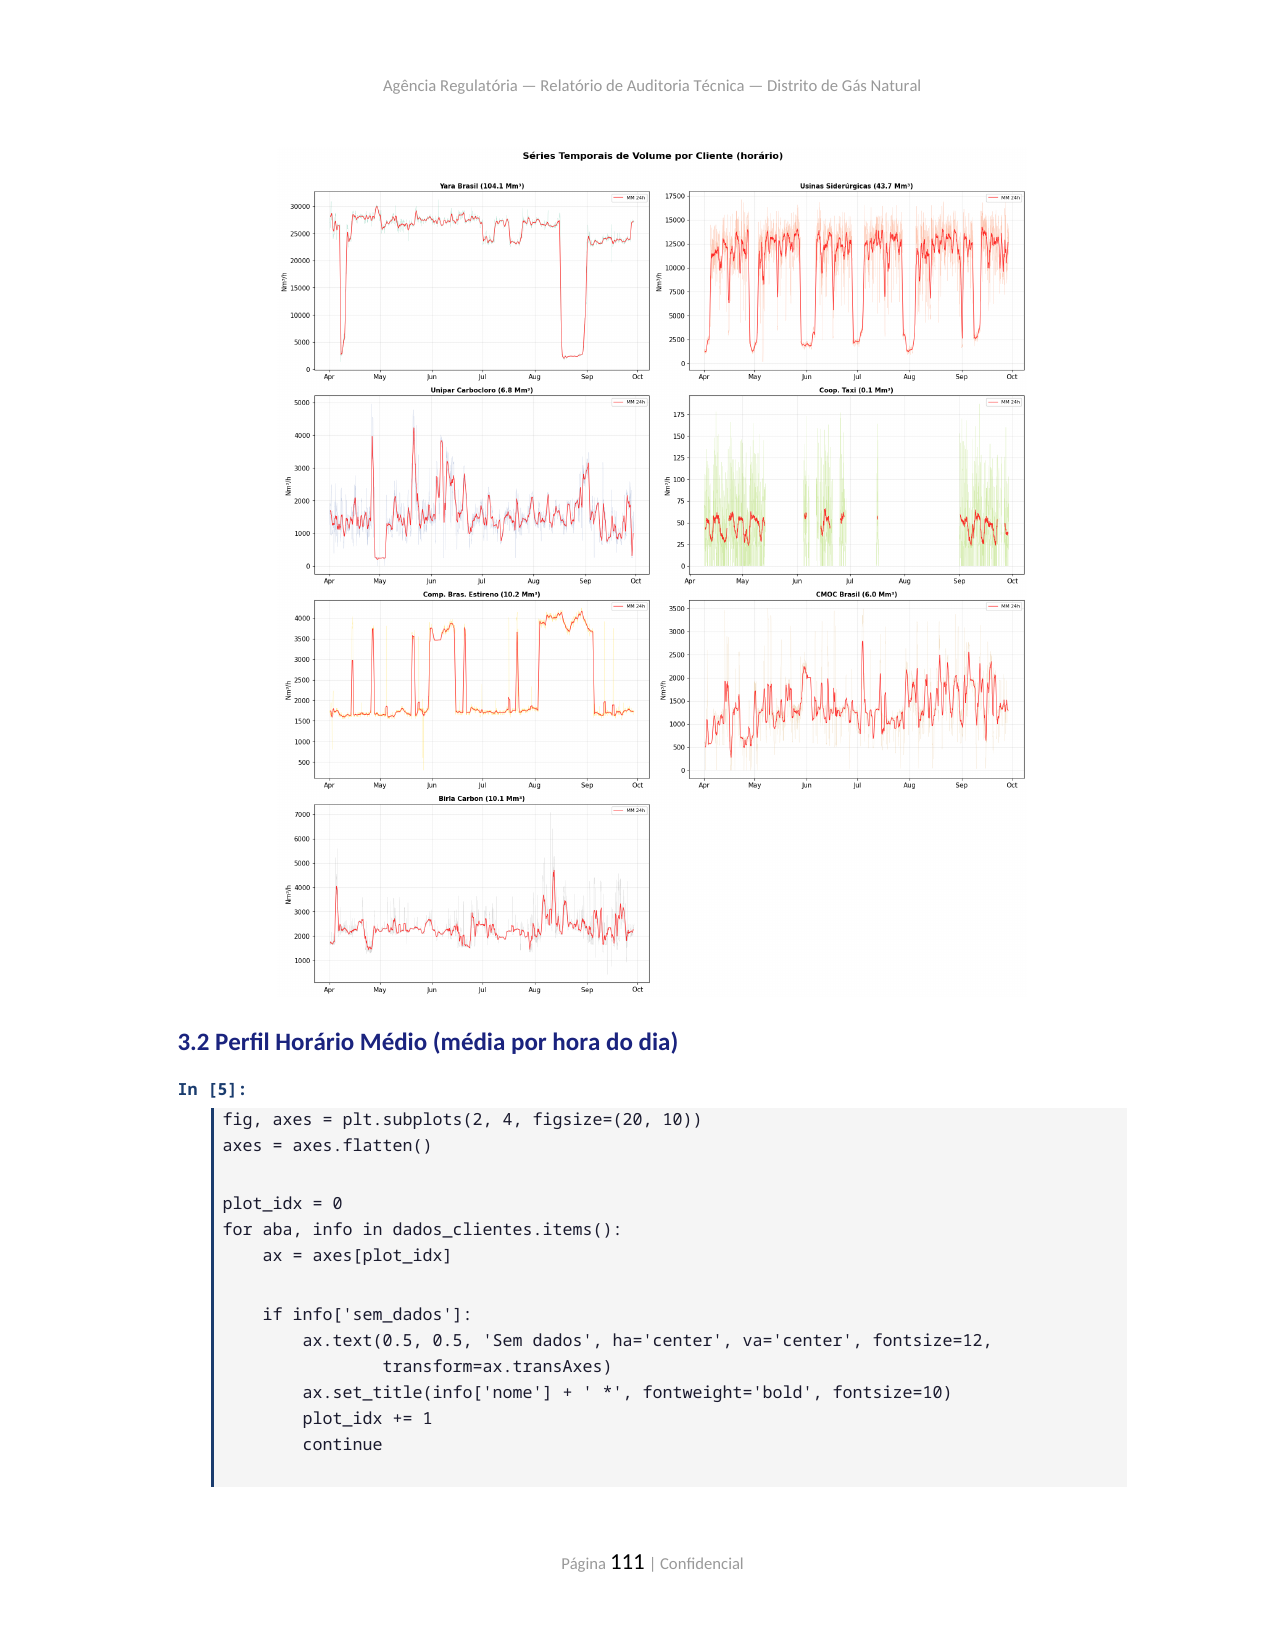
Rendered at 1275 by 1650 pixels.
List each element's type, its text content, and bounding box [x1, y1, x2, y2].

text ax.text(0.5, 0.5, 'Sem dados', ha='center', va='center', fontsize=12, [214, 1328, 1127, 1351]
text if info['sem_dados']: [214, 1302, 1127, 1325]
text axes = axes.flatten() [214, 1134, 1127, 1156]
text ax = axes[plot_idx] [214, 1244, 1127, 1267]
text ax.set_title(info['nome'] + ' *', fontweight='bold', fontsize=10) [214, 1380, 1127, 1403]
picture [277, 147, 1028, 997]
text for aba, info in dados_clientes.items(): [214, 1218, 1127, 1241]
text In [5]: [177, 1077, 1127, 1100]
subtitle 3.2 Perfil Horário Médio (média por hora do dia) [177, 1026, 1127, 1056]
text continue [214, 1432, 1127, 1455]
text plot_idx += 1 [214, 1406, 1127, 1429]
text plot_idx = 0 [214, 1192, 1127, 1215]
text transform=ax.transAxes) [214, 1354, 1127, 1377]
text fig, axes = plt.subplots(2, 4, figsize=(20, 10)) [214, 1108, 1127, 1130]
